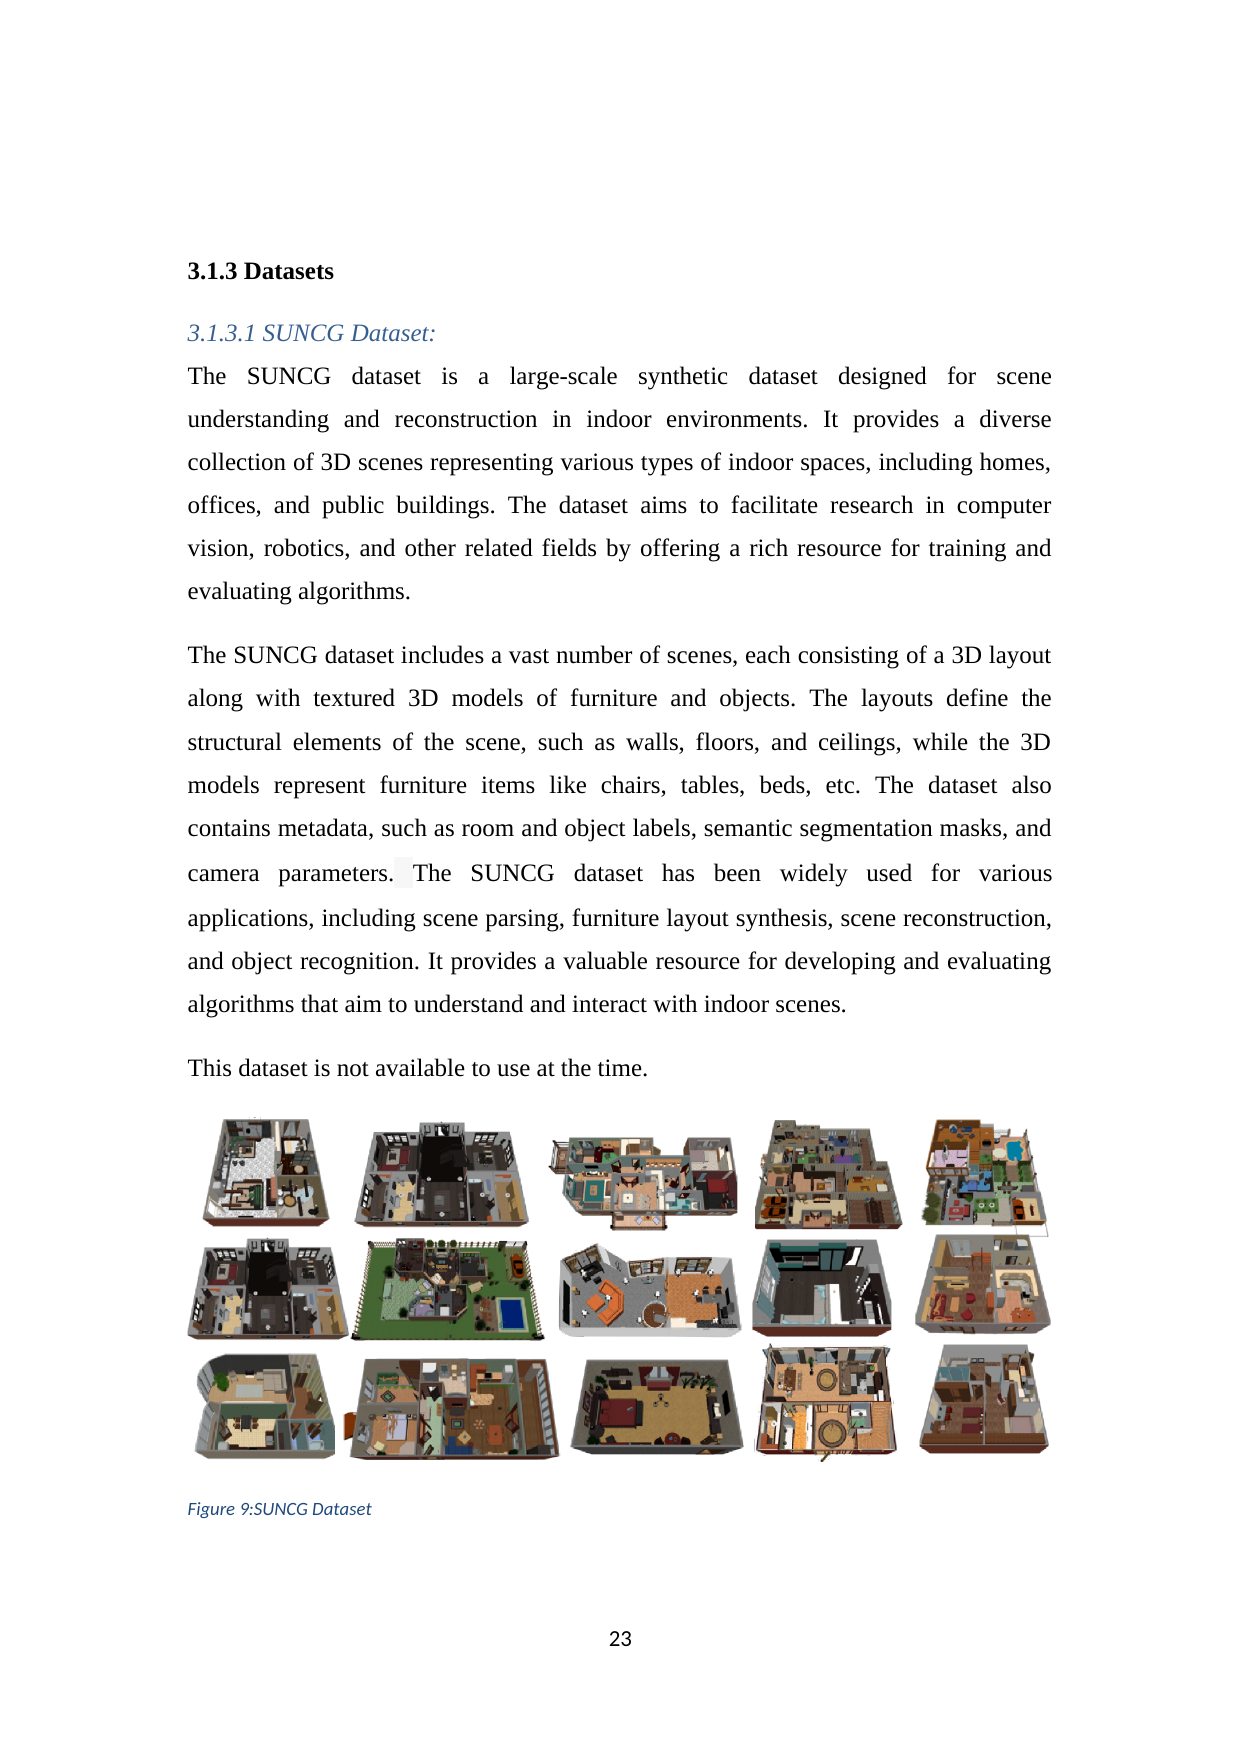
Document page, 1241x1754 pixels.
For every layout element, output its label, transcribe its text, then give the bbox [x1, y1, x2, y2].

subtitle 3.1.3 Datasets [187, 256, 1053, 285]
picture [187, 1117, 1053, 1462]
text The SUNCG dataset includes a vast number of scenes, each consisting of a 3D layout along with textured 3D models of furniture and objects. The layouts define the structural elements of the scene, such as walls, floors, and ceilings, while the 3D models represent furniture items like chairs, tables, beds, etc. The dataset also contains metadata, such as room and object labels, semantic segmentation masks, and camera parameters. The SUNCG dataset has been widely used for various applications, including scene parsing, furniture layout synthesis, scene reconstruction, and object recognition. It provides a valuable resource for developing and evaluating algorithms that aim to understand and interact with indoor scenes. [187, 640, 1053, 1018]
text The SUNCG dataset is a large-scale synthetic dataset designed for scene understanding and reconstruction in indoor environments. It provides a diverse collection of 3D scenes representing various types of indoor spaces, including homes, offices, and public buildings. The dataset aims to facilitate research in computer vision, robotics, and other related fields by offering a rich resource for training and evaluating algorithms. [187, 361, 1053, 605]
text This dataset is not available to use at the time. [187, 1053, 1053, 1082]
subtitle 3.1.3.1 SUNCG Dataset: [187, 318, 1053, 346]
